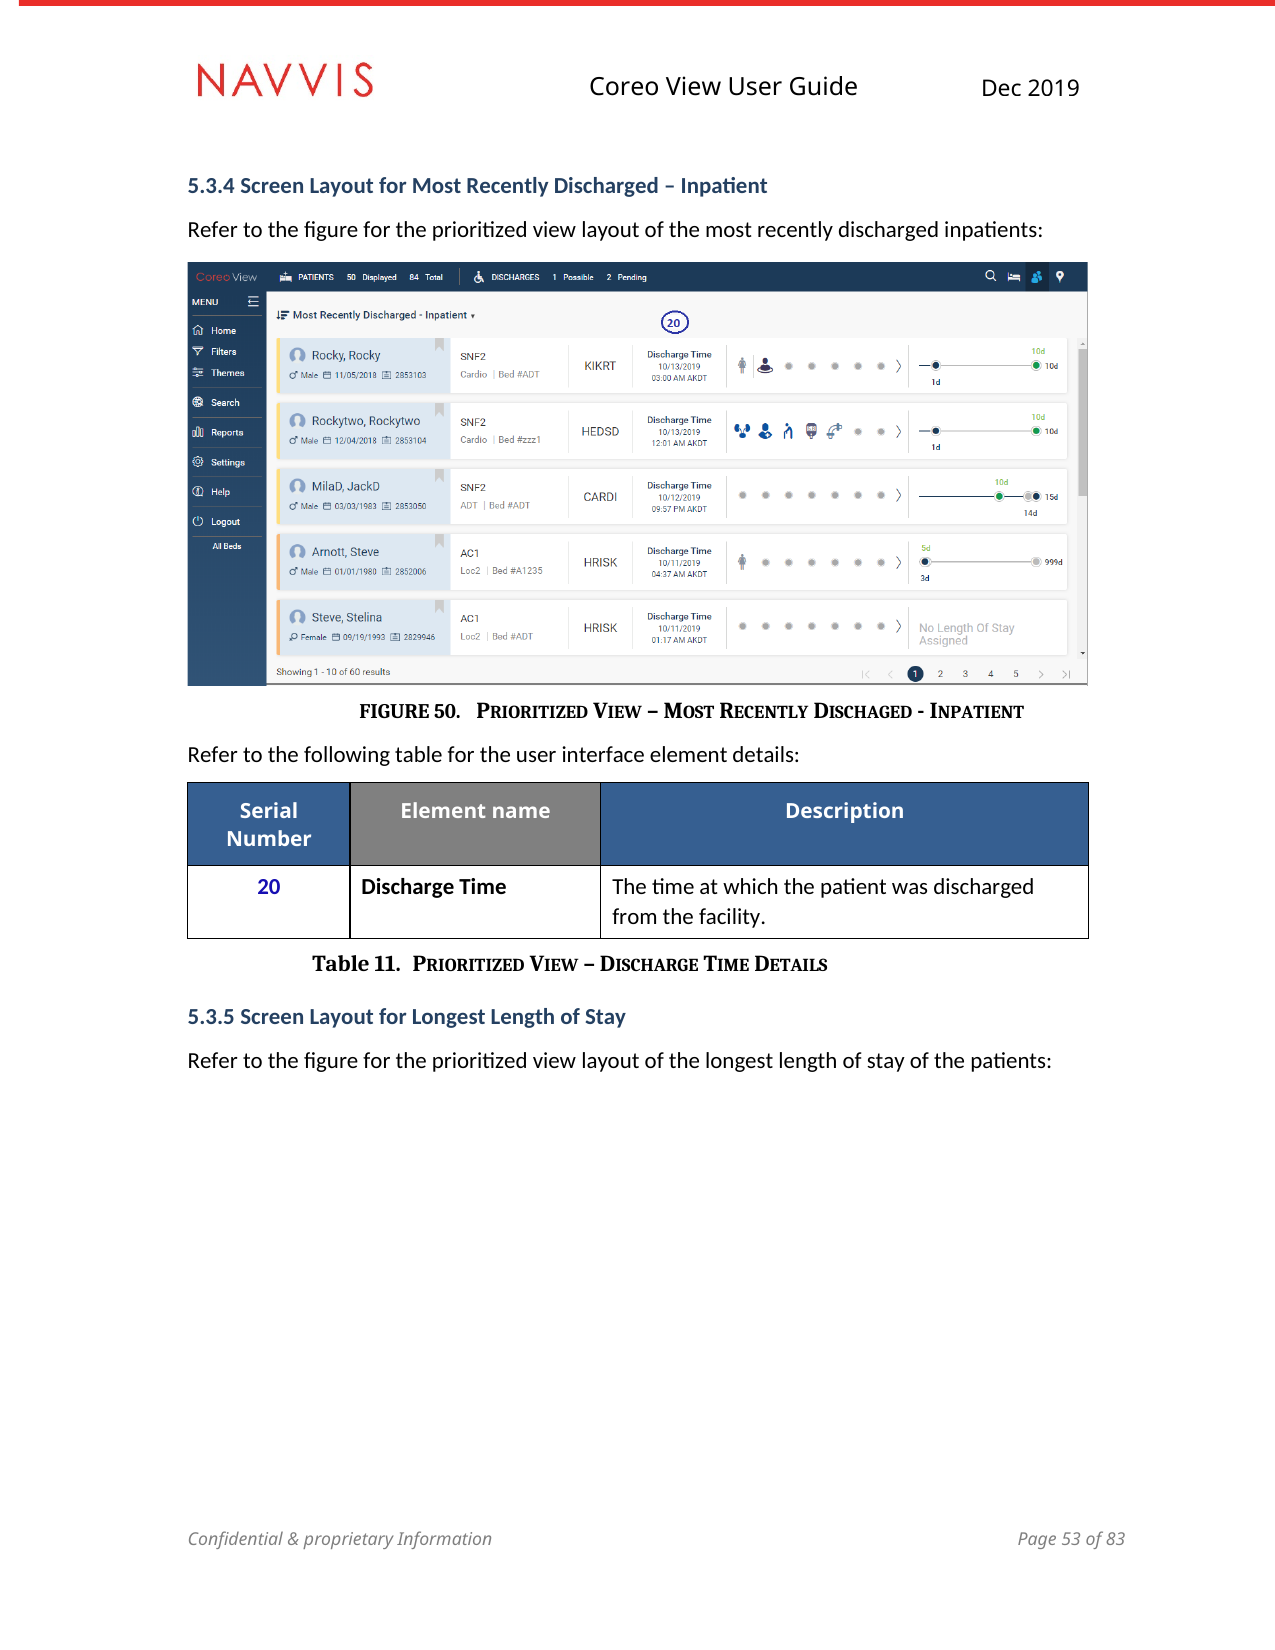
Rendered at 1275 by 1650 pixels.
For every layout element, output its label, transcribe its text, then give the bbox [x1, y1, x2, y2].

subtitle Screen Layout for Longest Length of Stay [187, 1002, 1087, 1030]
text Refer to the following table for the user interface element details: [187, 740, 1087, 768]
picture [187, 55, 383, 104]
table_header Description [601, 783, 1088, 865]
table_header Element name [351, 783, 600, 865]
text Refer to the figure for the prioritized view layout of the most recently discharged inpatients: [187, 216, 1087, 243]
table_cell 20 [188, 866, 349, 937]
subtitle Screen Layout for Most Recently Discharged – Inpatient [187, 171, 1087, 199]
picture [187, 262, 1088, 686]
text Prioritized View – Discharge Time Details [312, 951, 1087, 977]
text Prioritized View – Most Recently Dischaged - Inpatient [296, 698, 1087, 724]
table_cell Discharge Time [351, 866, 600, 937]
table_cell The time at which the patient was discharged from the facility. [601, 866, 1088, 937]
table_header Serial Number [188, 783, 349, 865]
text Refer to the figure for the prioritized view layout of the longest length of stay of the patients: [187, 1047, 1087, 1075]
